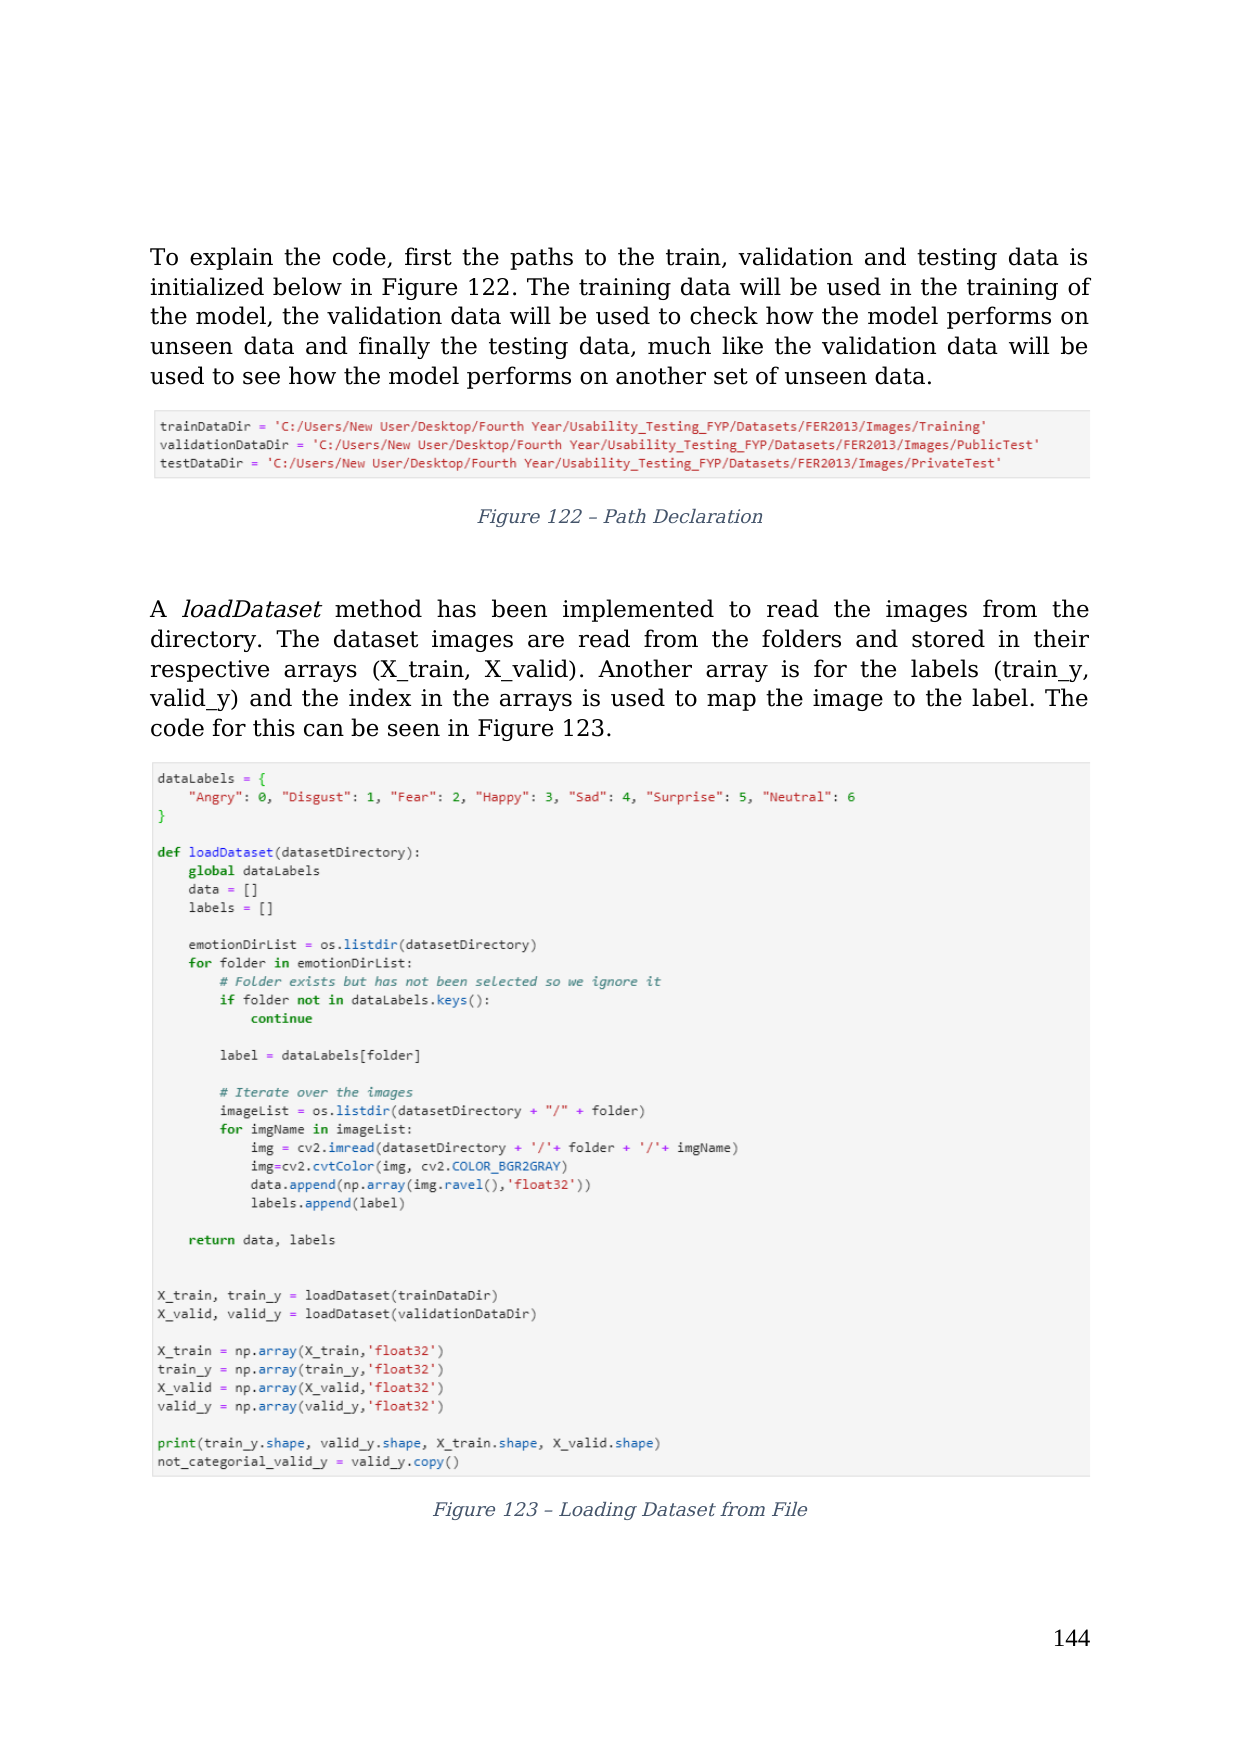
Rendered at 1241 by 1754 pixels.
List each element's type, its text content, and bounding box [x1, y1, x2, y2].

text A loadDataset method has been implemented to read the images from the directory. The dataset images are read from the folders and stored in their respective arrays (X_train, X_valid). Another array is for the labels (train_y, valid_y) and the index in the arrays is used to map the image to the label. The code for this can be seen in Figure 123. [150, 595, 1090, 741]
picture [150, 407, 1091, 487]
picture [150, 760, 1091, 1480]
text To explain the code, first the paths to the train, validation and testing data is initialized below in Figure 122. The training data will be used in the training of the model, the validation data will be used to check how the model performs on unseen data and finally the testing data, much like the validation data will be used to see how the model performs on another set of unseen data. [150, 243, 1090, 389]
